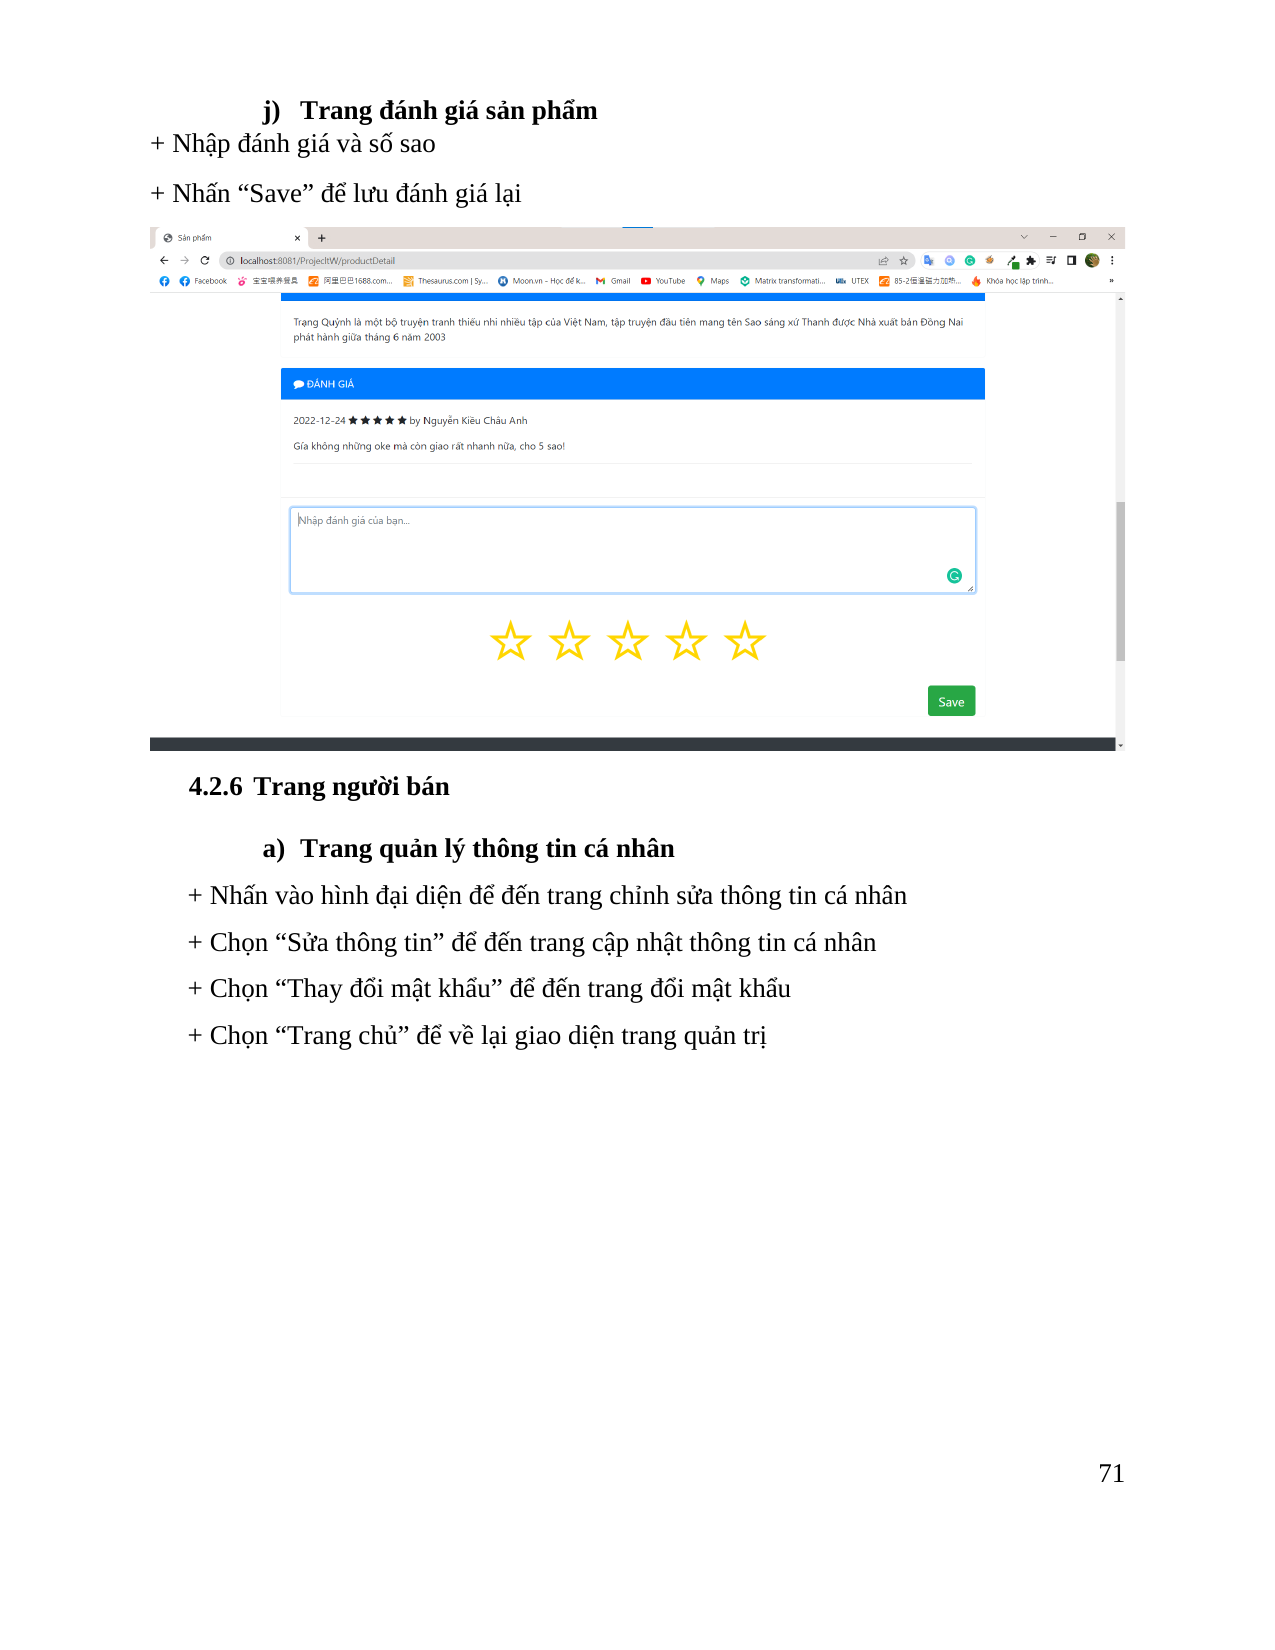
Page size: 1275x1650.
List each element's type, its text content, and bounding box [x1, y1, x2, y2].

list + Nhấn vào hình đại diện để đến trang chỉnh sửa thông tin cá nhân [187, 879, 1125, 910]
subtitle Trang người bán [216, 769, 1125, 801]
list Trang quản lý thông tin cá nhân [262, 832, 1125, 863]
text + Nhấn “Save” để lưu đánh giá lại [150, 177, 1125, 209]
list + Chọn “Sửa thông tin” để đến trang cập nhật thông tin cá nhân [187, 926, 1125, 957]
text + Nhập đánh giá và số sao [150, 127, 1125, 158]
list + Chọn “Trang chủ” để về lại giao diện trang quản trị [187, 1019, 1125, 1050]
subtitle Trang đánh giá sản phẩm [262, 94, 1125, 125]
picture [150, 227, 1125, 751]
list + Chọn “Thay đổi mật khẩu” để đến trang đổi mật khẩu [187, 972, 1125, 1003]
